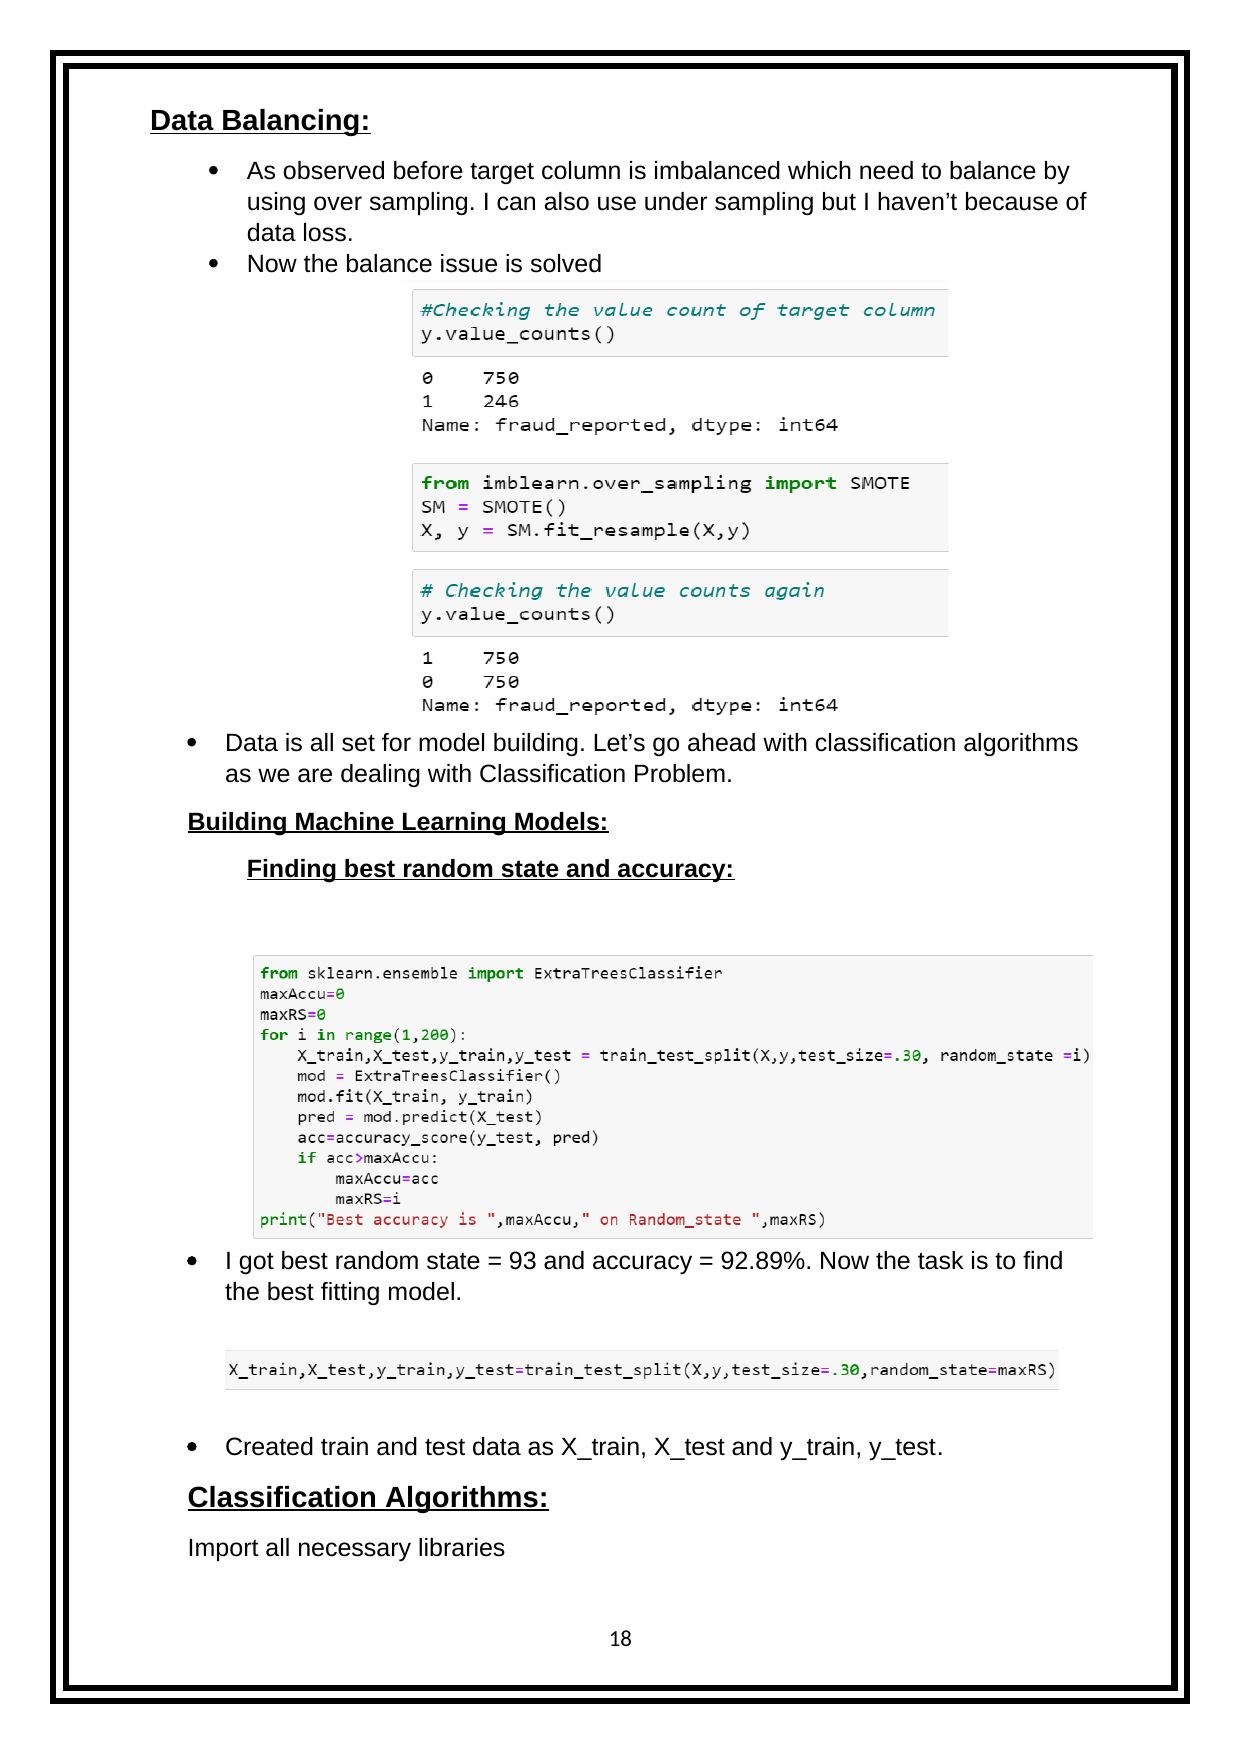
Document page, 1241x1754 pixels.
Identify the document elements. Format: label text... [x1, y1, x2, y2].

text Data Balancing: [150, 103, 1090, 137]
list Now the balance issue is solved [209, 249, 1090, 278]
picture [401, 280, 949, 724]
list Finding best random state and accuracy: [247, 854, 1090, 883]
picture [225, 1339, 1059, 1399]
text Import all necessary libraries [187, 1533, 1090, 1561]
picture [246, 947, 1094, 1244]
list Created train and test data as X_train, X_test and y_train, y_test. [187, 1432, 1090, 1461]
text Building Machine Learning Models: [187, 807, 1090, 835]
text Classification Algorithms: [187, 1480, 1090, 1513]
list As observed before target column is imbalanced which need to balance by using over sampling. I can also use under sampling but I haven’t because of data loss. [209, 156, 1090, 247]
list I got best random state = 93 and accuracy = 92.89%. Now the task is to find the best fitting model. [187, 1246, 1090, 1306]
